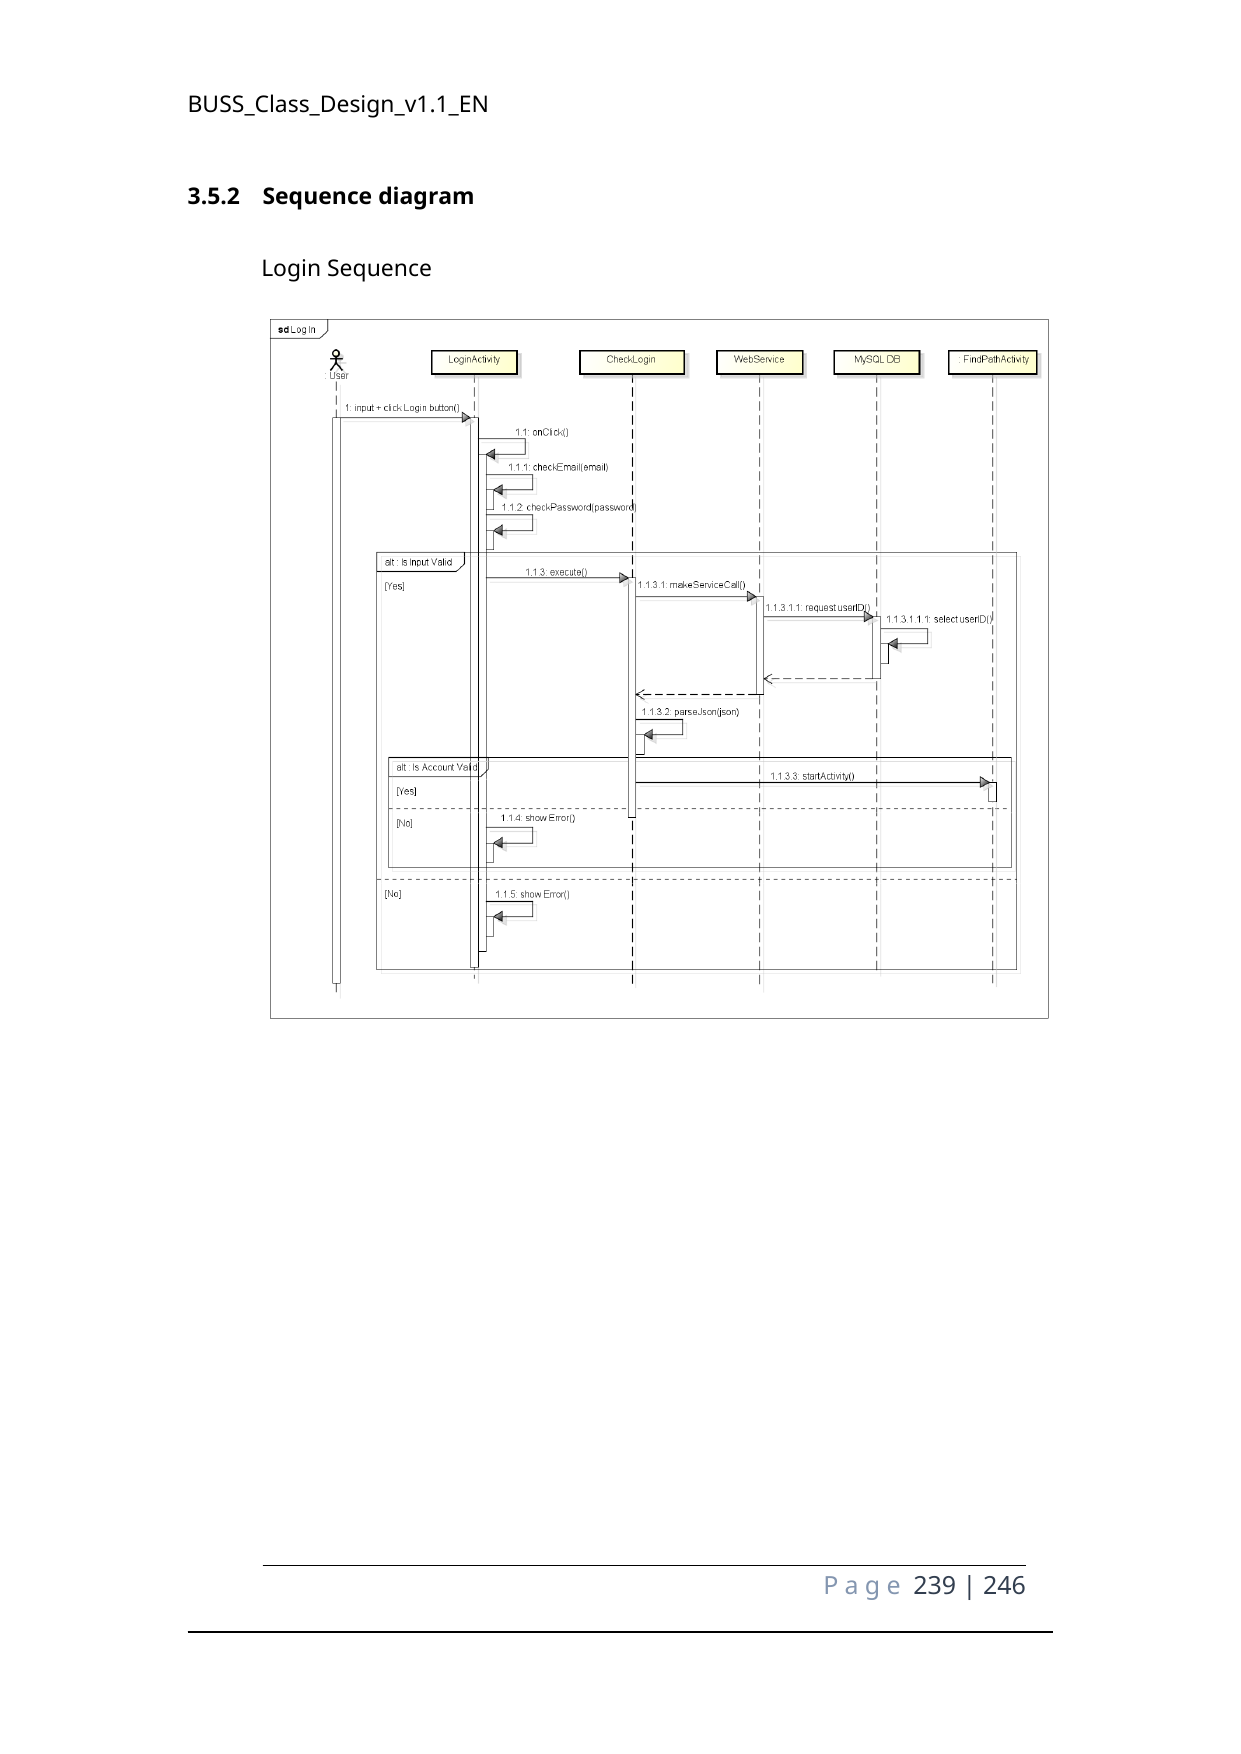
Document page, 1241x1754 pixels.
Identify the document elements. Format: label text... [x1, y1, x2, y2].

picture [262, 311, 1056, 1025]
subtitle Sequence diagram [187, 180, 1053, 211]
subtitle Login Sequence [261, 252, 1053, 283]
